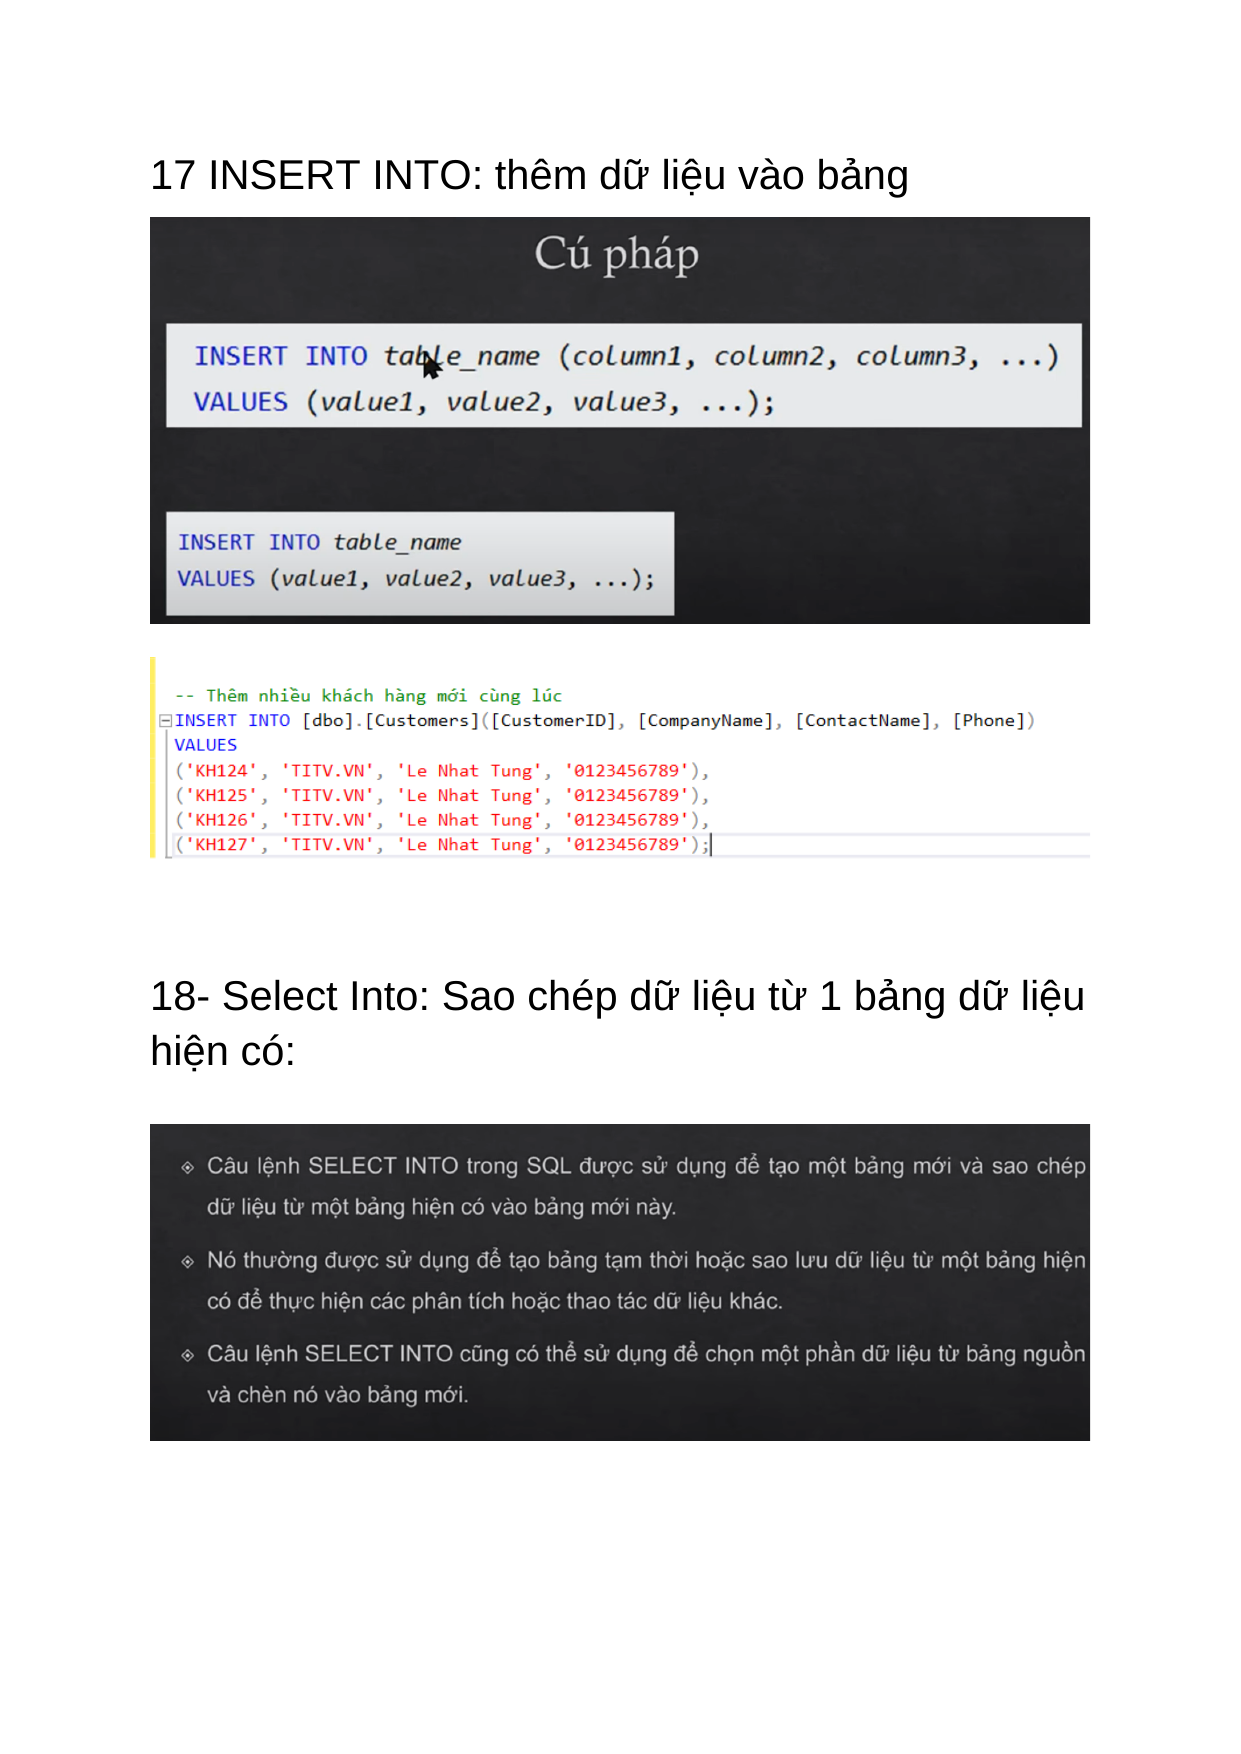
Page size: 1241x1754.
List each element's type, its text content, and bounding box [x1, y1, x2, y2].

picture [150, 1124, 1091, 1441]
subtitle 17 INSERT INTO: thêm dữ liệu vào bảng [150, 150, 1090, 198]
picture [150, 217, 1091, 624]
picture [150, 657, 1091, 896]
subtitle 18- Select Into: Sao chép dữ liệu từ 1 bảng dữ liệu hiện có: [150, 971, 1090, 1074]
